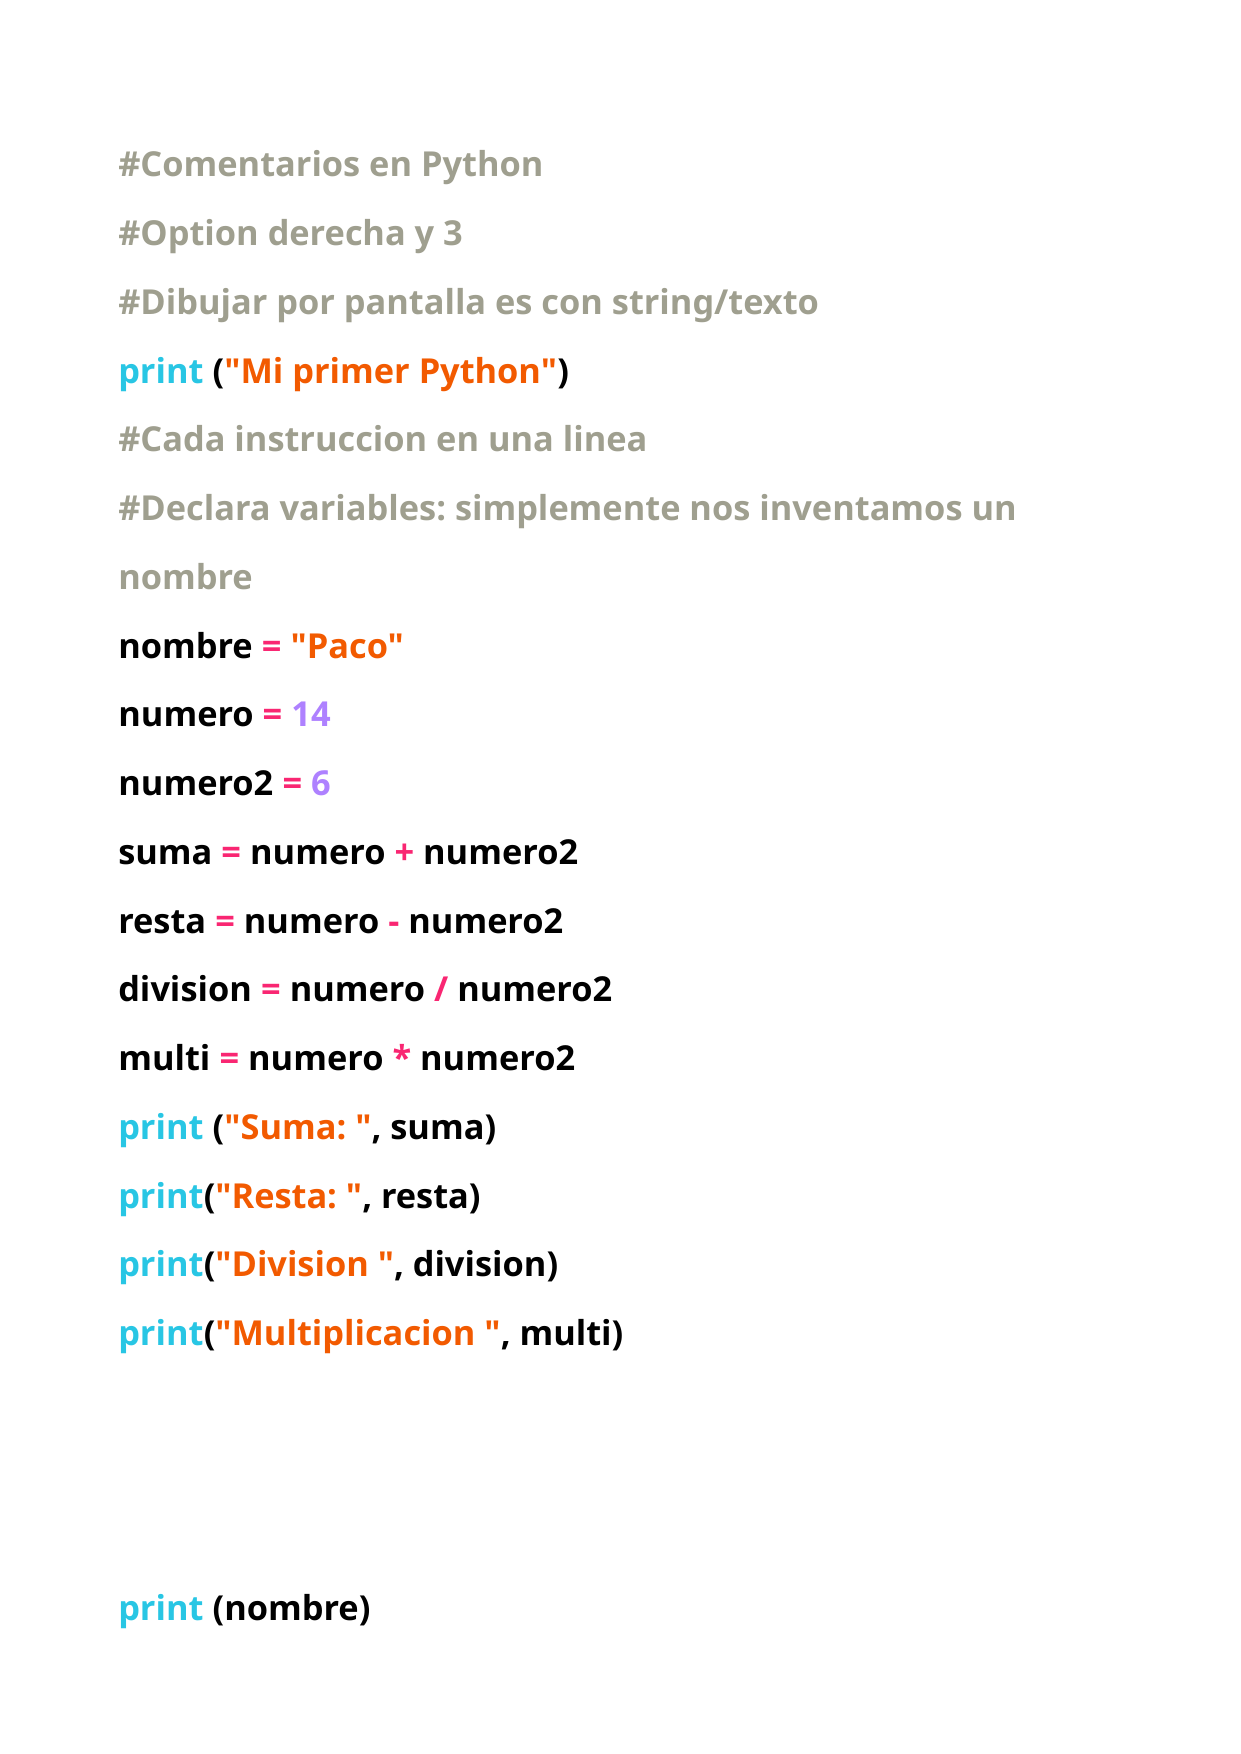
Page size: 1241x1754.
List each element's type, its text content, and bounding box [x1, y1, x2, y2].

text resta = numero - numero2 [118, 874, 1122, 943]
text #Comentarios en Python [118, 118, 1122, 187]
text #Dibujar por pantalla es con string/texto [118, 256, 1122, 324]
text print ("Mi primer Python") [118, 324, 1122, 393]
text print ("Suma: ", suma) [118, 1081, 1122, 1149]
text numero2 = 6 [118, 737, 1122, 806]
text #Option derecha y 3 [118, 187, 1122, 256]
text #Cada instruccion en una linea [118, 393, 1122, 462]
text #Declara variables: simplemente nos inventamos un nombre [118, 462, 1122, 599]
text multi = numero * numero2 [118, 1012, 1122, 1081]
text suma = numero + numero2 [118, 806, 1122, 874]
text division = numero / numero2 [118, 943, 1122, 1012]
text print (nombre) [118, 1562, 1122, 1631]
text numero = 14 [118, 668, 1122, 737]
text nombre = "Paco" [118, 599, 1122, 668]
text print("Division ", division) [118, 1218, 1122, 1287]
text print("Multiplicacion ", multi) [118, 1287, 1122, 1356]
text print("Resta: ", resta) [118, 1149, 1122, 1218]
